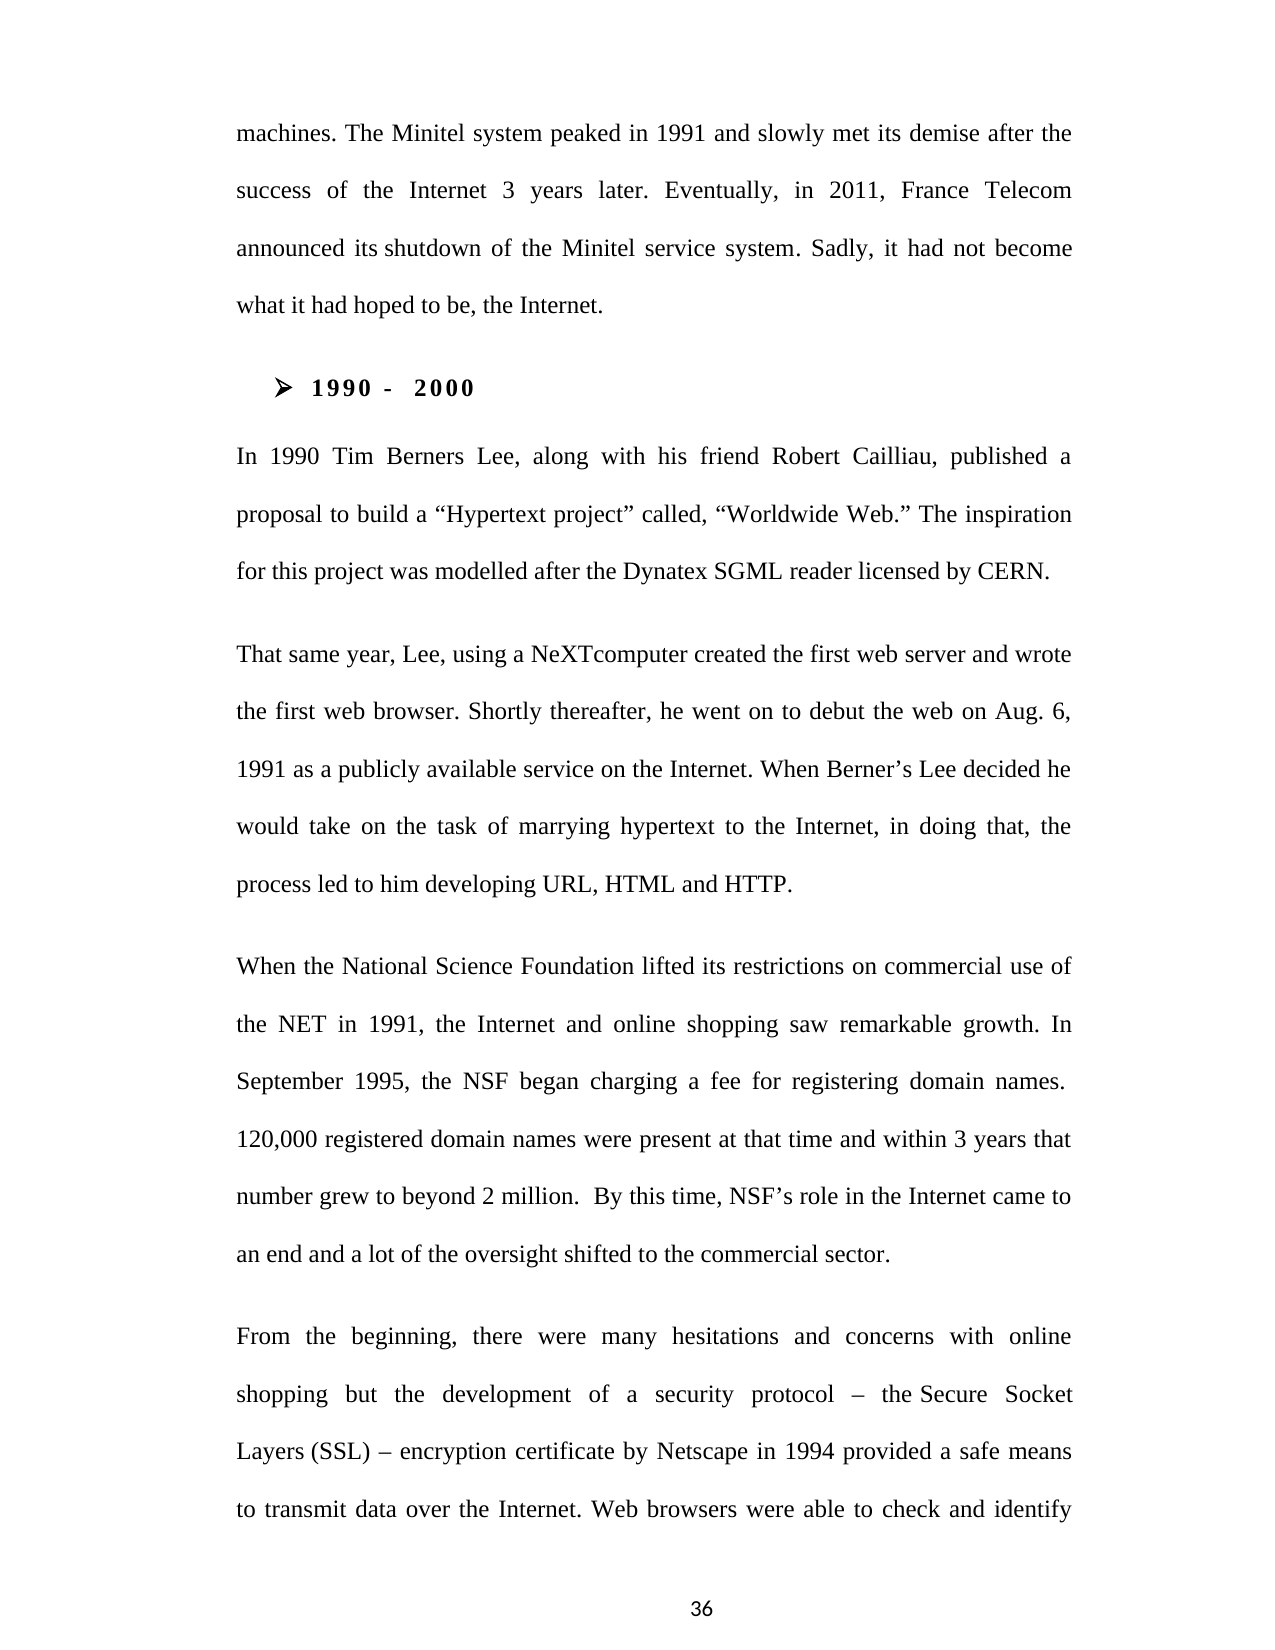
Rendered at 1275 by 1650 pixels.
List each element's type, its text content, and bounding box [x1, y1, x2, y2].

text In 1990 Tim Berners Lee, along with his friend Robert Cailliau, published a proposal to build a “Hypertext project” called, “Worldwide Web.” The inspiration for this project was modelled after the Dynatex SGML reader licensed by CERN. [236, 441, 1073, 585]
list 1990 - 2000 [274, 373, 1167, 402]
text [236, 118, 1073, 319]
text When the National Science Foundation lifted its restrictions on commercial use of the NET in 1991, the Internet and online shopping saw remarkable growth. In September 1995, the NSF began charging a fee for registering domain names. 120,000 registered domain names were present at that time and within 3 years that number grew to beyond 2 million. By this time, NSF’s role in the Internet came to an end and a lot of the oversight shifted to the commercial sector. [236, 951, 1073, 1267]
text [236, 1321, 1073, 1522]
text That same year, Lee, using a NeXTcomputer created the first web server and wrote the first web browser. Shortly thereafter, he went on to debut the web on Aug. 6, 1991 as a publicly available service on the Internet. When Berner’s Lee decided he would take on the task of marrying hypertext to the Internet, in doing that, the process led to him developing URL, HTML and HTTP. [236, 639, 1073, 897]
